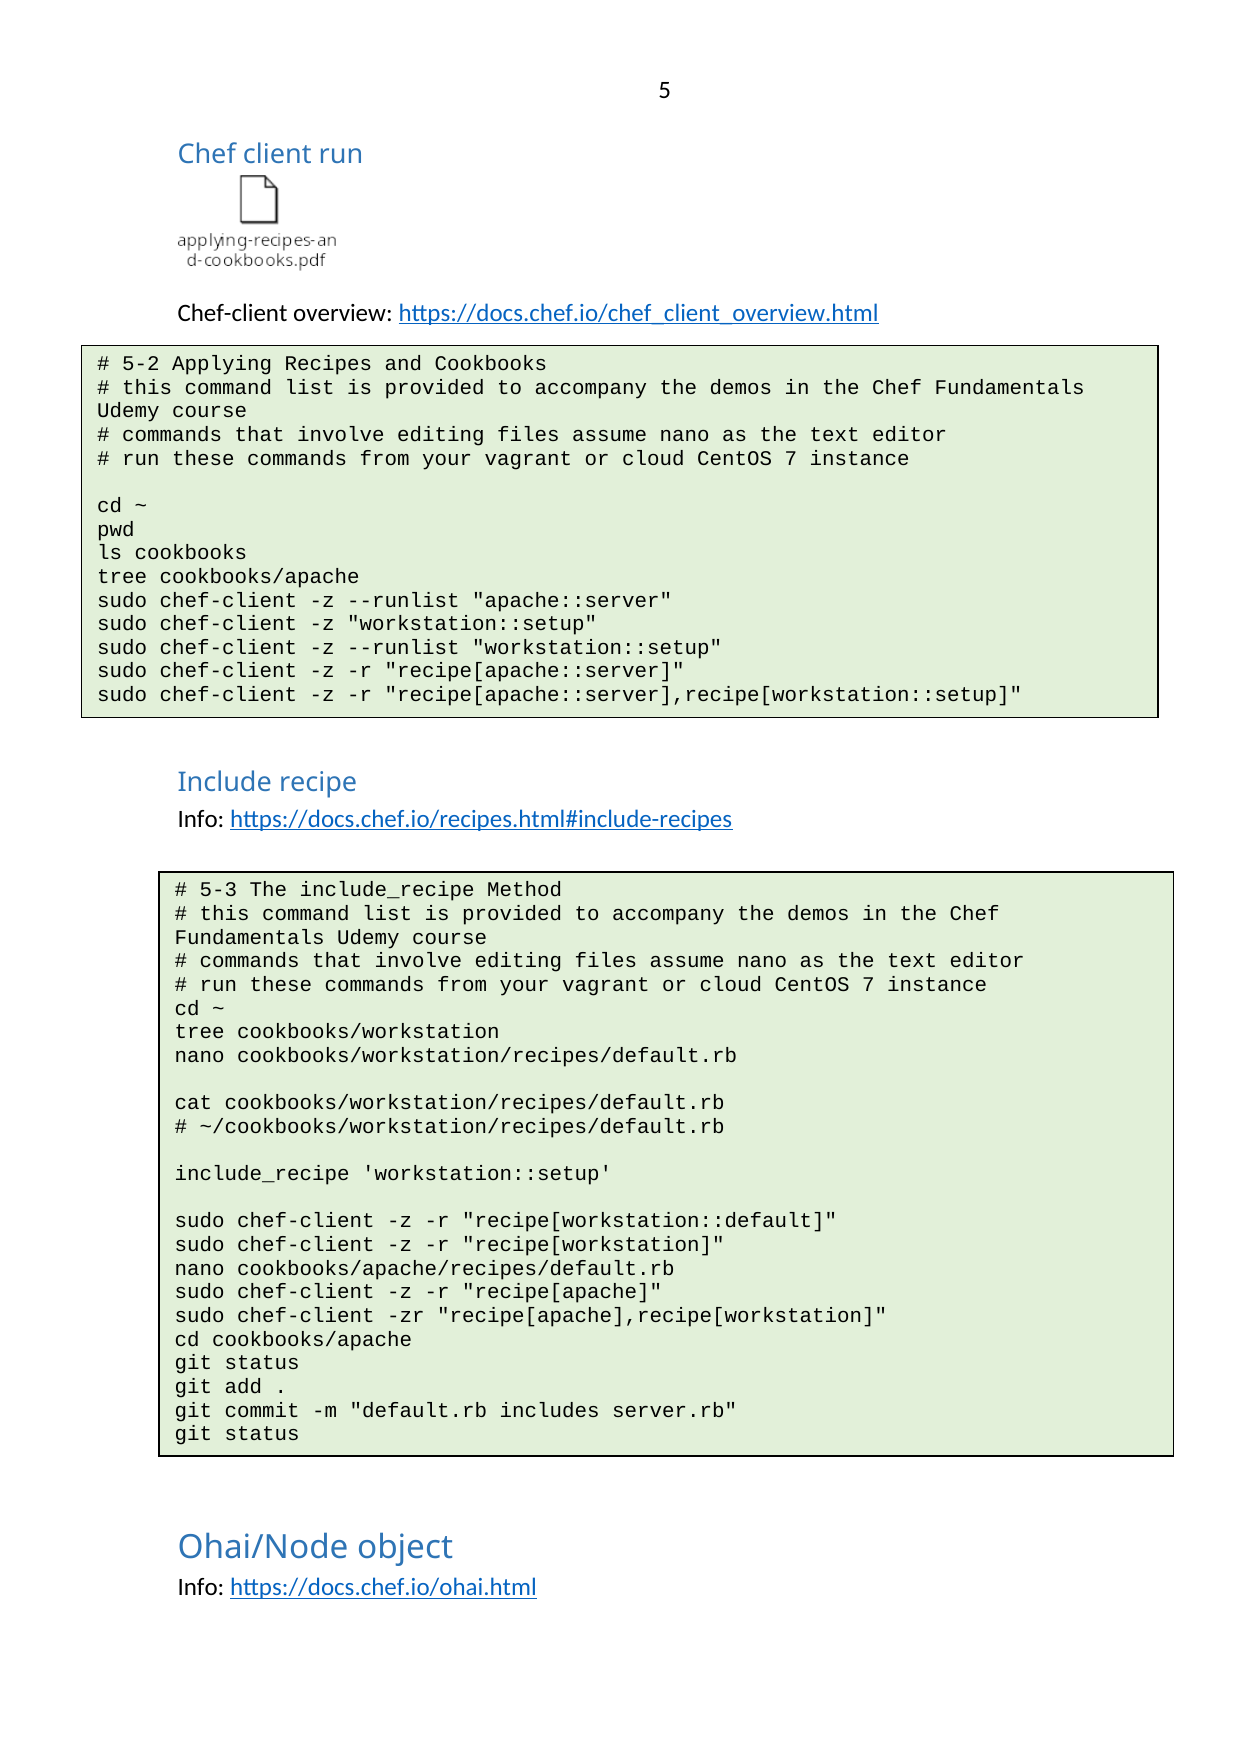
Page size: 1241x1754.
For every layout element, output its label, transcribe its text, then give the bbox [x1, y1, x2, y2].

subtitle Chef client run [177, 135, 1152, 172]
text Info: https://docs.chef.io/ohai.html [177, 1571, 1152, 1602]
text Chef-client overview: https://docs.chef.io/chef_client_overview.html [177, 297, 1152, 327]
subtitle Ohai/Node object [177, 1522, 1152, 1568]
subtitle Include recipe [177, 763, 1152, 800]
text Info: https://docs.chef.io/recipes.html#include-recipes [177, 803, 1152, 833]
